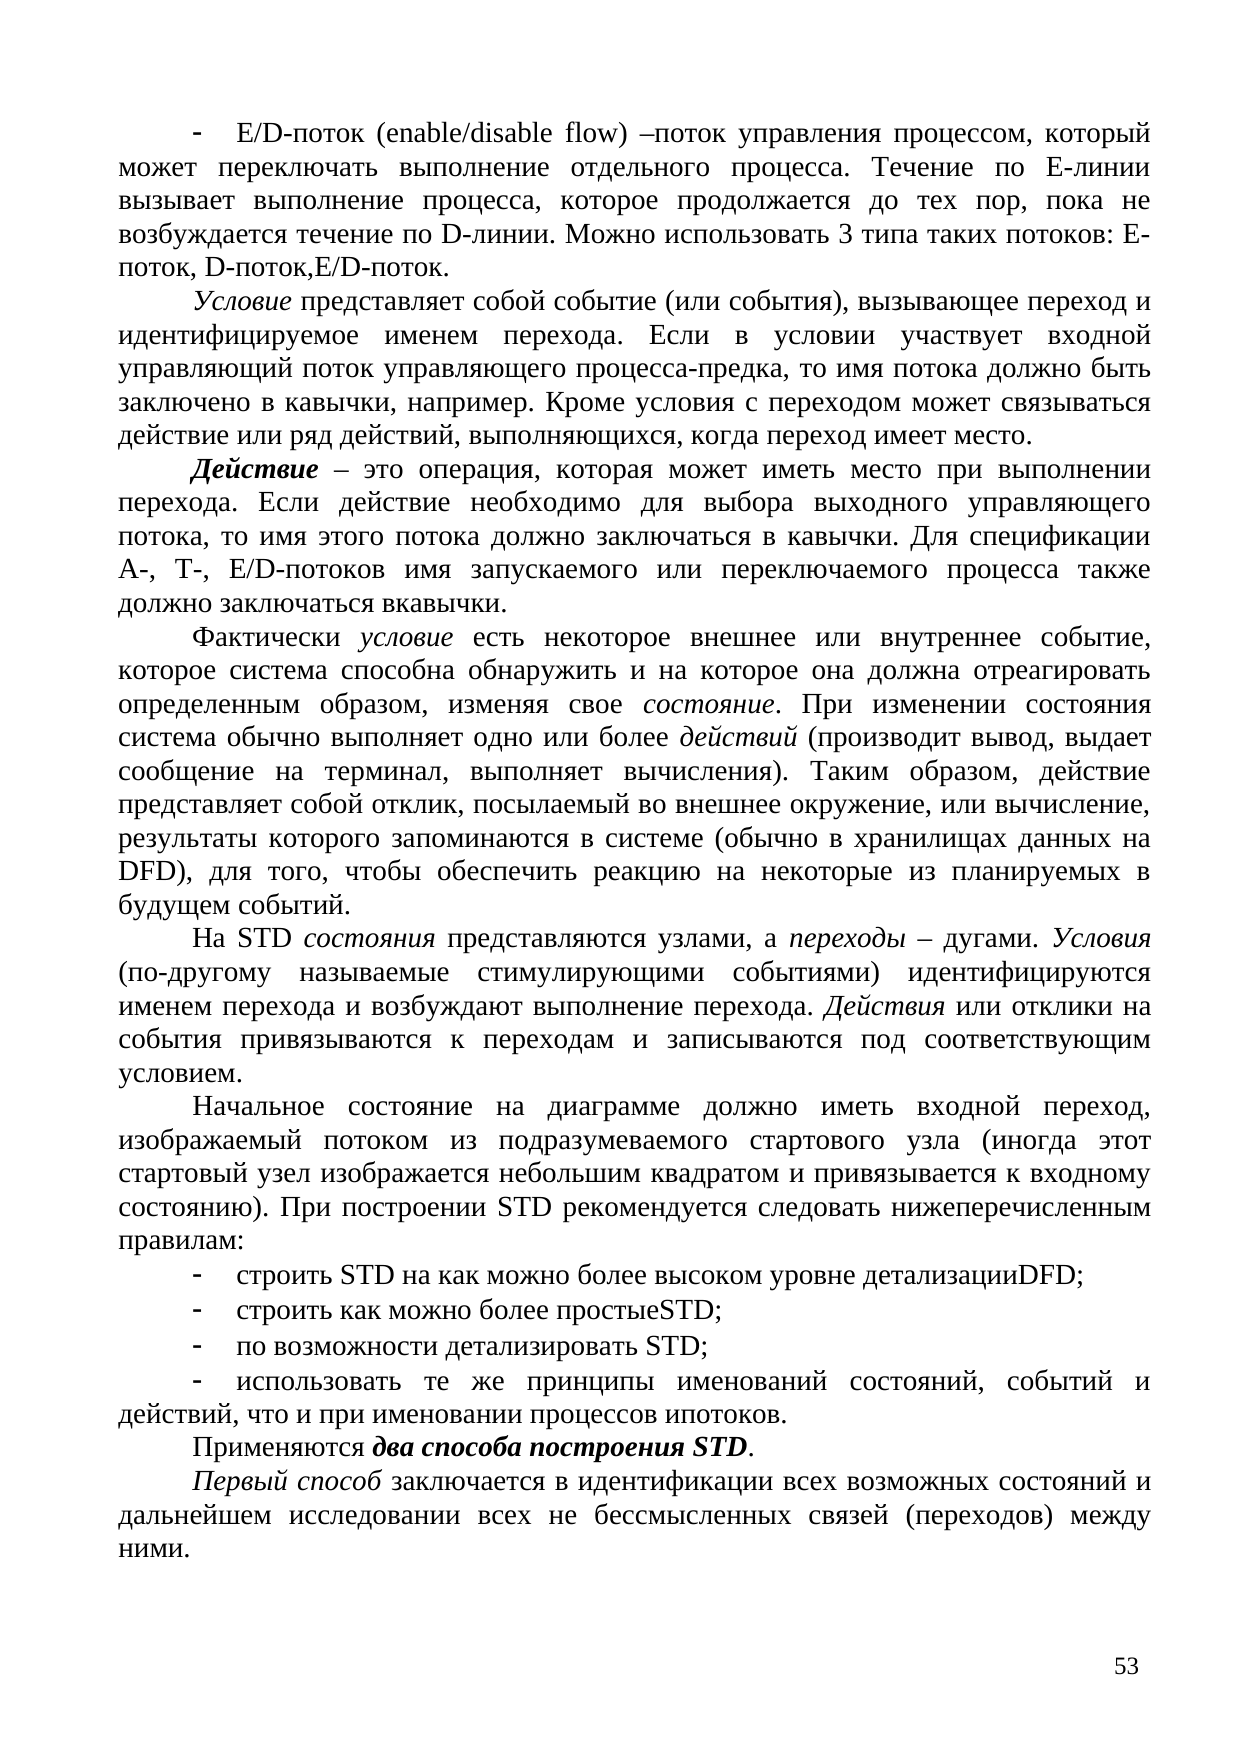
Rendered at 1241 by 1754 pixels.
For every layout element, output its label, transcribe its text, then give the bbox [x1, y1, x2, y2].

text Действие – это операция, которая может иметь место при выполнении перехода. Если действие необходимо для выбора выходного управляющего потока, то имя этого потока должно заключаться в кавычки. Для спецификации А-, Т-, E/D-потоков имя запускаемого или переключаемого процесса также должно заключаться вкавычки. [118, 451, 1152, 619]
text Фактически условие есть некоторое внешнее или внутреннее событие, которое система способна обнаружить и на которое она должна отреагировать определенным образом, изменяя свое состояние. При изменении состояния система обычно выполняет одно или более действий (производит вывод, выдает сообщение на терминал, выполняет вычисления). Таким образом, действие представляет собой отклик, посылаемый во внешнее окружение, или вычисление, результаты которого запоминаются в системе (обычно в хранилищах данных на DFD), для того, чтобы обеспечить реакцию на некоторые из планируемых в будущем событий. [118, 619, 1152, 921]
list Е/D-поток (enable/disable flow) –поток управления процессом, который может переключать выполнение отдельного процесса. Течение по Е-линии вызывает выполнение процесса, которое продолжается до тех пор, пока не возбуждается течение по D-линии. Можно использовать 3 типа таких потоков: Е- поток, D-поток,E/D-поток. [118, 115, 1151, 283]
text Условие представляет собой событие (или события), вызывающее переход и идентифицируемое именем перехода. Если в условии участвует входной управляющий поток управляющего процесса-предка, то имя потока должно быть заключено в кавычки, например. Кроме условия с переходом может связываться действие или ряд действий, выполняющихся, когда переход имеет место. [118, 283, 1152, 451]
list использовать те же принципы именований состояний, событий и действий, что и при именовании процессов ипотоков. [118, 1363, 1151, 1430]
list по возможности детализировать STD; [192, 1327, 1176, 1363]
text Первый способ заключается в идентификации всех возможных состояний и дальнейшем исследовании всех не бессмысленных связей (переходов) между ними. [118, 1463, 1152, 1564]
text Начальное состояние на диаграмме должно иметь входной переход, изображаемый потоком из подразумеваемого стартового узла (иногда этот стартовый узел изображается небольшим квадратом и привязывается к входному состоянию). При построении STD рекомендуется следовать нижеперечисленным правилам: [118, 1088, 1152, 1256]
text Применяются два способа построения STD. [192, 1430, 1176, 1463]
text На STD состояния представляются узлами, а переходы – дугами. Условия (по-другому называемые стимулирующими событиями) идентифицируются именем перехода и возбуждают выполнение перехода. Действия или отклики на события привязываются к переходам и записываются под соответствующим условием. [118, 921, 1152, 1088]
list строить как можно более простыеSTD; [192, 1291, 1176, 1327]
list строить STD на как можно более высоком уровне детализацииDFD; [192, 1256, 1176, 1291]
